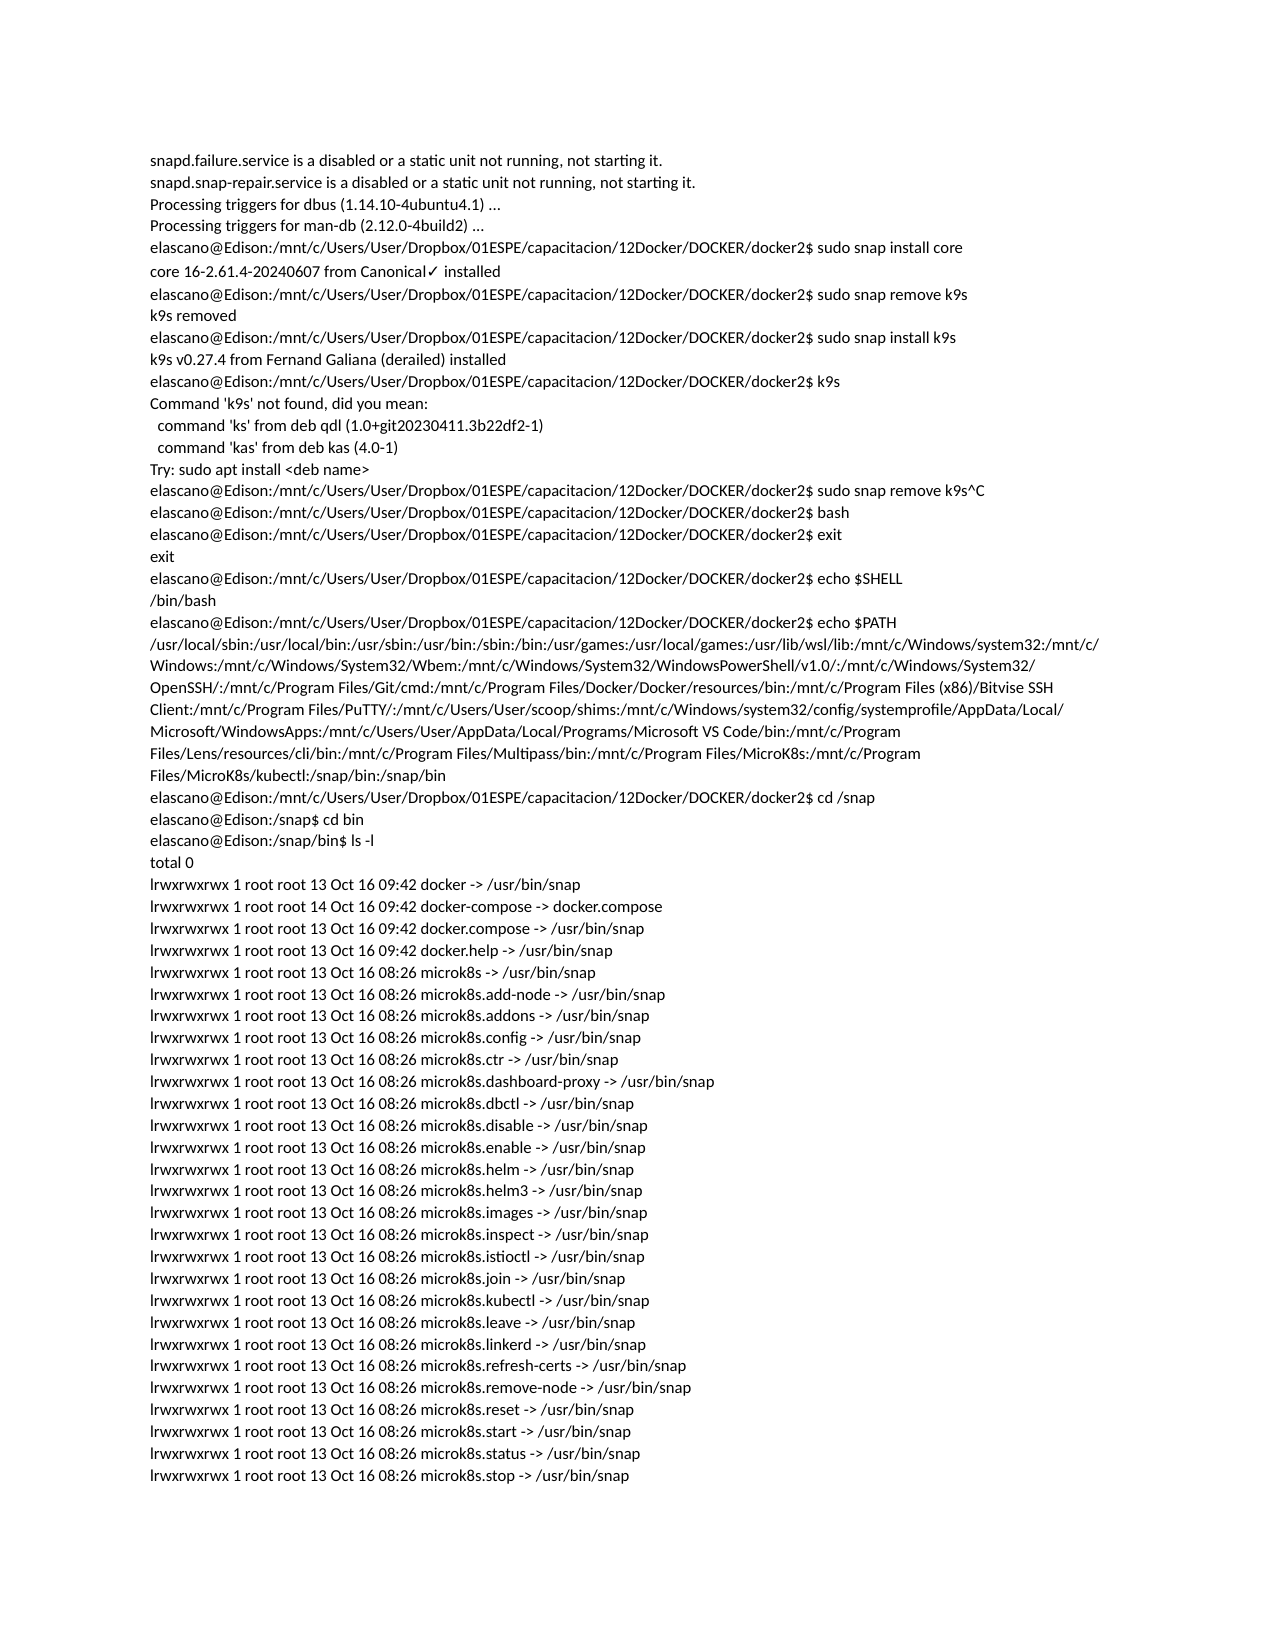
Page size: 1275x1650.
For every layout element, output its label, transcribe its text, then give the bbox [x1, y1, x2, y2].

text lrwxrwxrwx 1 root root 13 Oct 16 08:26 microk8s.dbctl -> /usr/bin/snap [150, 1093, 1125, 1113]
text lrwxrwxrwx 1 root root 13 Oct 16 08:26 microk8s.enable -> /usr/bin/snap [150, 1137, 1125, 1157]
text elascano@Edison:/mnt/c/Users/User/Dropbox/01ESPE/capacitacion/12Docker/DOCKER/docker2$ sudo snap remove k9s [150, 284, 1125, 304]
text lrwxrwxrwx 1 root root 13 Oct 16 09:42 docker -> /usr/bin/snap [150, 874, 1125, 895]
text command 'ks' from deb qdl (1.0+git20230411.3b22df2-1) [150, 415, 1125, 435]
text lrwxrwxrwx 1 root root 13 Oct 16 08:26 microk8s.reset -> /usr/bin/snap [150, 1399, 1125, 1420]
text elascano@Edison:/mnt/c/Users/User/Dropbox/01ESPE/capacitacion/12Docker/DOCKER/docker2$ cd /snap [150, 787, 1125, 807]
text lrwxrwxrwx 1 root root 13 Oct 16 08:26 microk8s.leave -> /usr/bin/snap [150, 1312, 1125, 1332]
text elascano@Edison:/mnt/c/Users/User/Dropbox/01ESPE/capacitacion/12Docker/DOCKER/docker2$ exit [150, 524, 1125, 545]
text lrwxrwxrwx 1 root root 13 Oct 16 08:26 microk8s.disable -> /usr/bin/snap [150, 1115, 1125, 1135]
text lrwxrwxrwx 1 root root 14 Oct 16 09:42 docker-compose -> docker.compose [150, 896, 1125, 917]
text /bin/bash [150, 590, 1125, 610]
text Command 'k9s' not found, did you mean: [150, 393, 1125, 413]
text elascano@Edison:/mnt/c/Users/User/Dropbox/01ESPE/capacitacion/12Docker/DOCKER/docker2$ echo $PATH [150, 612, 1125, 632]
text lrwxrwxrwx 1 root root 13 Oct 16 08:26 microk8s.images -> /usr/bin/snap [150, 1203, 1125, 1223]
text lrwxrwxrwx 1 root root 13 Oct 16 08:26 microk8s.inspect -> /usr/bin/snap [150, 1224, 1125, 1245]
text exit [150, 546, 1125, 567]
text snapd.snap-repair.service is a disabled or a static unit not running, not starting it. [150, 172, 1125, 192]
text lrwxrwxrwx 1 root root 13 Oct 16 09:42 docker.compose -> /usr/bin/snap [150, 918, 1125, 938]
text lrwxrwxrwx 1 root root 13 Oct 16 08:26 microk8s -> /usr/bin/snap [150, 962, 1125, 982]
text lrwxrwxrwx 1 root root 13 Oct 16 08:26 microk8s.addons -> /usr/bin/snap [150, 1006, 1125, 1026]
text elascano@Edison:/mnt/c/Users/User/Dropbox/01ESPE/capacitacion/12Docker/DOCKER/docker2$ k9s [150, 371, 1125, 392]
text lrwxrwxrwx 1 root root 13 Oct 16 08:26 microk8s.join -> /usr/bin/snap [150, 1268, 1125, 1288]
text lrwxrwxrwx 1 root root 13 Oct 16 08:26 microk8s.linkerd -> /usr/bin/snap [150, 1334, 1125, 1354]
text elascano@Edison:/mnt/c/Users/User/Dropbox/01ESPE/capacitacion/12Docker/DOCKER/docker2$ sudo snap install k9s [150, 328, 1125, 348]
text lrwxrwxrwx 1 root root 13 Oct 16 08:26 microk8s.refresh-certs -> /usr/bin/snap [150, 1356, 1125, 1376]
text lrwxrwxrwx 1 root root 13 Oct 16 08:26 microk8s.start -> /usr/bin/snap [150, 1421, 1125, 1442]
text lrwxrwxrwx 1 root root 13 Oct 16 08:26 microk8s.status -> /usr/bin/snap [150, 1443, 1125, 1463]
text lrwxrwxrwx 1 root root 13 Oct 16 08:26 microk8s.helm -> /usr/bin/snap [150, 1159, 1125, 1179]
text k9s removed [150, 306, 1125, 326]
text elascano@Edison:/mnt/c/Users/User/Dropbox/01ESPE/capacitacion/12Docker/DOCKER/docker2$ sudo snap install core [150, 237, 1125, 258]
text command 'kas' from deb kas (4.0-1) [150, 437, 1125, 457]
text lrwxrwxrwx 1 root root 13 Oct 16 09:42 docker.help -> /usr/bin/snap [150, 940, 1125, 960]
text elascano@Edison:/mnt/c/Users/User/Dropbox/01ESPE/capacitacion/12Docker/DOCKER/docker2$ bash [150, 503, 1125, 523]
text elascano@Edison:/snap$ cd bin [150, 809, 1125, 829]
text lrwxrwxrwx 1 root root 13 Oct 16 08:26 microk8s.istioctl -> /usr/bin/snap [150, 1246, 1125, 1267]
text Try: sudo apt install <deb name> [150, 459, 1125, 479]
text lrwxrwxrwx 1 root root 13 Oct 16 08:26 microk8s.kubectl -> /usr/bin/snap [150, 1290, 1125, 1310]
text lrwxrwxrwx 1 root root 13 Oct 16 08:26 microk8s.config -> /usr/bin/snap [150, 1028, 1125, 1048]
text k9s v0.27.4 from Fernand Galiana (derailed) installed [150, 349, 1125, 370]
text core 16-2.61.4-20240607 from Canonical✓ installed [150, 259, 1125, 282]
text Processing triggers for man-db (2.12.0-4build2) ... [150, 216, 1125, 236]
text lrwxrwxrwx 1 root root 13 Oct 16 08:26 microk8s.remove-node -> /usr/bin/snap [150, 1378, 1125, 1398]
text total 0 [150, 853, 1125, 873]
text elascano@Edison:/mnt/c/Users/User/Dropbox/01ESPE/capacitacion/12Docker/DOCKER/docker2$ sudo snap remove k9s^C [150, 481, 1125, 501]
text elascano@Edison:/mnt/c/Users/User/Dropbox/01ESPE/capacitacion/12Docker/DOCKER/docker2$ echo $SHELL [150, 568, 1125, 588]
text elascano@Edison:/snap/bin$ ls -l [150, 831, 1125, 851]
text lrwxrwxrwx 1 root root 13 Oct 16 08:26 microk8s.stop -> /usr/bin/snap [150, 1465, 1125, 1485]
text lrwxrwxrwx 1 root root 13 Oct 16 08:26 microk8s.add-node -> /usr/bin/snap [150, 984, 1125, 1004]
text /usr/local/sbin:/usr/local/bin:/usr/sbin:/usr/bin:/sbin:/bin:/usr/games:/usr/local/games:/usr/lib/wsl/lib:/mnt/c/Windows/system32:/mnt/c/Windows:/mnt/c/Windows/System32/Wbem:/mnt/c/Windows/System32/WindowsPowerShell/v1.0/:/mnt/c/Windows/System32/OpenSSH/:/mnt/c/Program Files/Git/cmd:/mnt/c/Program Files/Docker/Docker/resources/bin:/mnt/c/Program Files (x86)/Bitvise SSH Client:/mnt/c/Program Files/PuTTY/:/mnt/c/Users/User/scoop/shims:/mnt/c/Windows/system32/config/systemprofile/AppData/Local/Microsoft/WindowsApps:/mnt/c/Users/User/AppData/Local/Programs/Microsoft VS Code/bin:/mnt/c/Program Files/Lens/resources/cli/bin:/mnt/c/Program Files/Multipass/bin:/mnt/c/Program Files/MicroK8s:/mnt/c/Program Files/MicroK8s/kubectl:/snap/bin:/snap/bin [150, 634, 1125, 785]
text lrwxrwxrwx 1 root root 13 Oct 16 08:26 microk8s.ctr -> /usr/bin/snap [150, 1049, 1125, 1070]
text lrwxrwxrwx 1 root root 13 Oct 16 08:26 microk8s.dashboard-proxy -> /usr/bin/snap [150, 1071, 1125, 1092]
text Processing triggers for dbus (1.14.10-4ubuntu4.1) ... [150, 194, 1125, 214]
text lrwxrwxrwx 1 root root 13 Oct 16 08:26 microk8s.helm3 -> /usr/bin/snap [150, 1181, 1125, 1201]
text snapd.failure.service is a disabled or a static unit not running, not starting it. [150, 150, 1125, 170]
